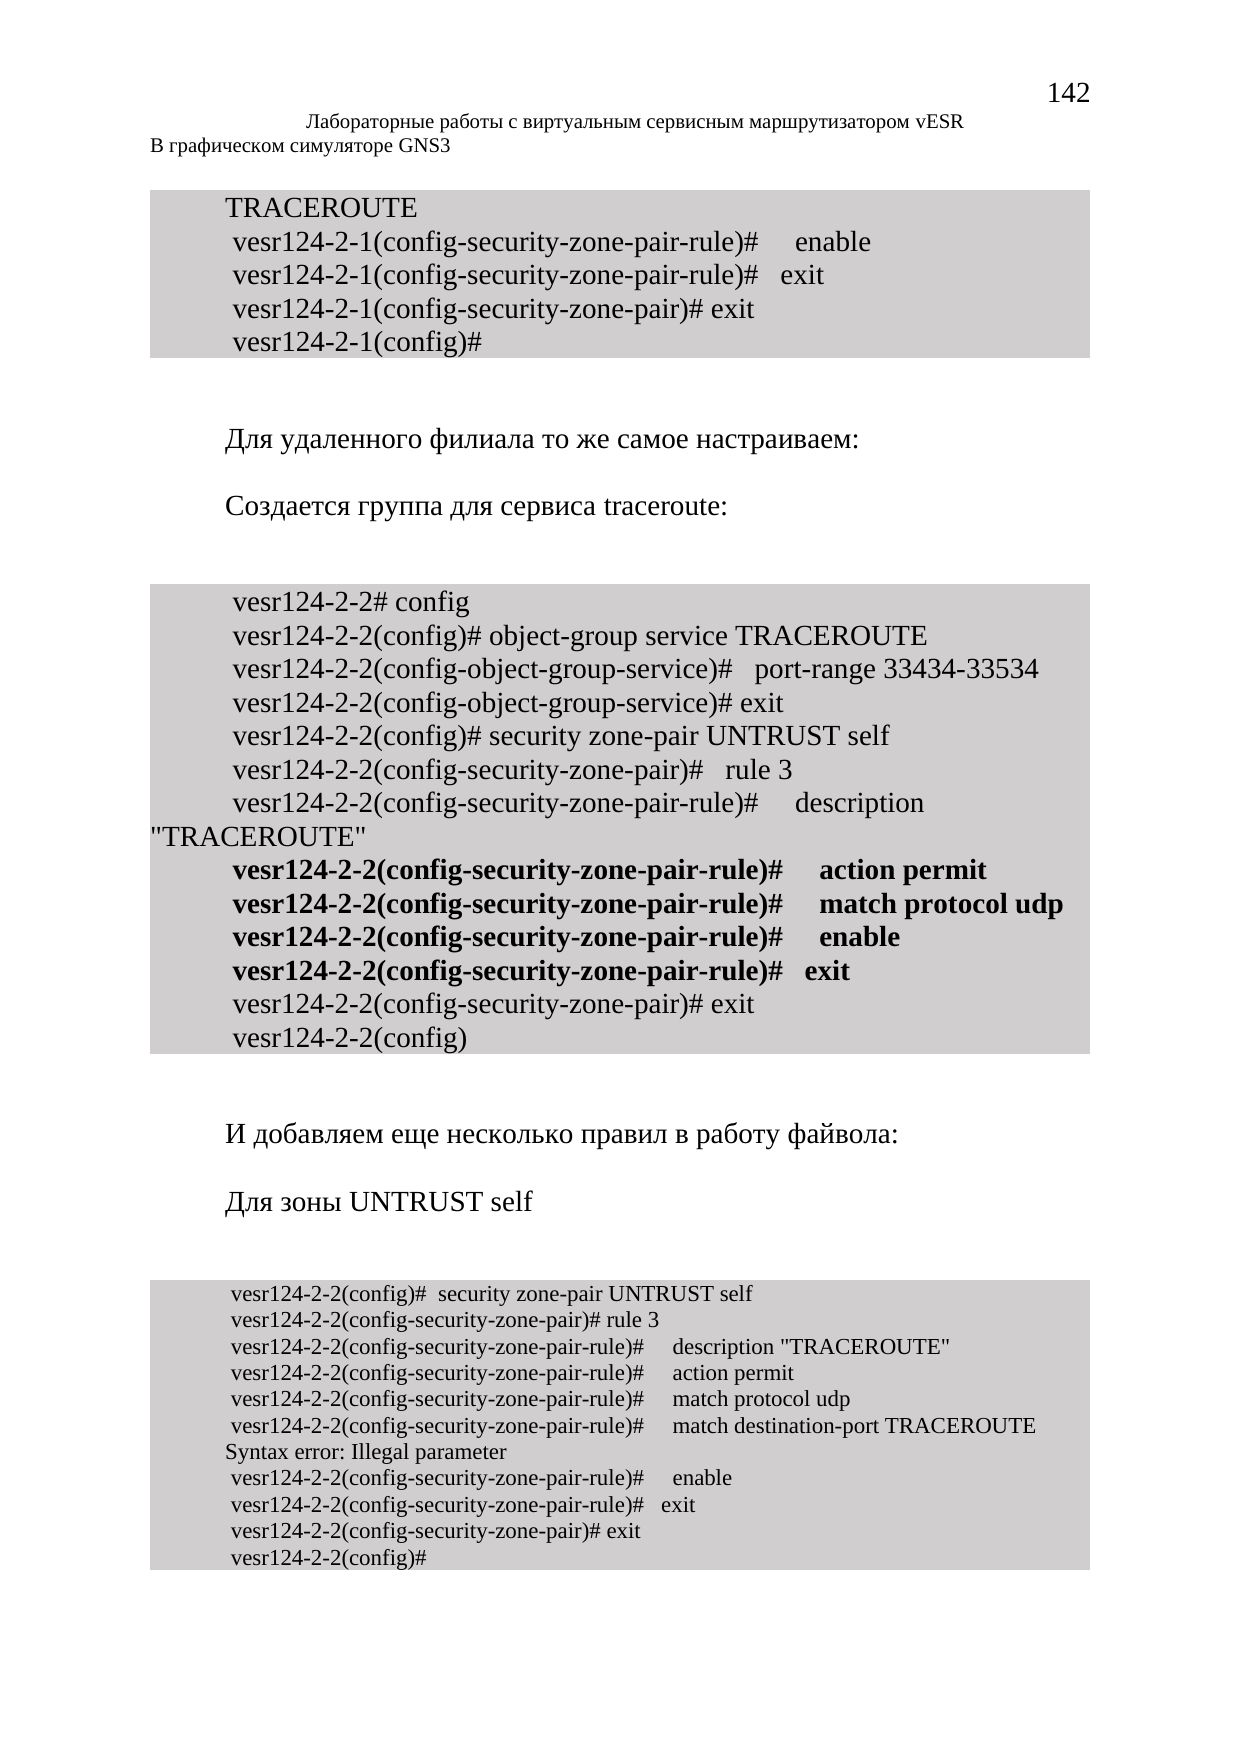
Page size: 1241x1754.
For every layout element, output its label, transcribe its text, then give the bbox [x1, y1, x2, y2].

text И добавляем еще несколько правил в работу файвола: [150, 1117, 1090, 1150]
text Syntax error: Illegal parameter [150, 1438, 1090, 1464]
text vesr124-2-2(config-object-group-service)# port-range 33434-33534 [150, 651, 1090, 685]
text vesr124-2-1(config-security-zone-pair-rule)# enable [150, 224, 1090, 257]
text vesr124-2-2(config-security-zone-pair-rule)# enable [150, 1464, 1090, 1491]
text vesr124-2-1(config)# [150, 324, 1090, 358]
text vesr124-2-2(config-object-group-service)# exit [150, 685, 1090, 718]
text vesr124-2-2(config-security-zone-pair)# rule 3 [150, 752, 1090, 785]
text vesr124-2-2(config)# object-group service TRACEROUTE [150, 618, 1090, 651]
text Для зоны UNTRUST self [150, 1184, 1090, 1217]
text vesr124-2-2(config)# security zone-pair UNTRUST self [150, 1280, 1090, 1306]
text TRACEROUTE [150, 190, 1090, 224]
text vesr124-2-2(config-security-zone-pair-rule)# action permit [150, 852, 1090, 886]
text vesr124-2-2(config-security-zone-pair-rule)# enable [150, 919, 1090, 953]
text vesr124-2-2(config-security-zone-pair-rule)# description "TRACEROUTE" [150, 1333, 1090, 1359]
text vesr124-2-2(config-security-zone-pair)# exit [150, 987, 1090, 1020]
text vesr124-2-2(config-security-zone-pair-rule)# match destination-port TRACEROUTE [150, 1412, 1090, 1438]
text vesr124-2-2(config-security-zone-pair-rule)# description "TRACEROUTE" [150, 785, 1090, 852]
text vesr124-2-2# config [150, 584, 1090, 618]
text vesr124-2-2(config)# security zone-pair UNTRUST self [150, 718, 1090, 752]
text vesr124-2-2(config-security-zone-pair-rule)# action permit [150, 1359, 1090, 1385]
text vesr124-2-1(config-security-zone-pair)# exit [150, 291, 1090, 324]
text Создается группа для сервиса traceroute: [150, 488, 1090, 521]
text vesr124-2-2(config-security-zone-pair)# exit [150, 1517, 1090, 1543]
text vesr124-2-1(config-security-zone-pair-rule)# exit [150, 257, 1090, 291]
text vesr124-2-2(config) [150, 1020, 1090, 1054]
text Для удаленного филиала то же самое настраиваем: [150, 421, 1090, 454]
text vesr124-2-2(config-security-zone-pair-rule)# match protocol udp [150, 1385, 1090, 1412]
text vesr124-2-2(config-security-zone-pair)# rule 3 [150, 1306, 1090, 1333]
text vesr124-2-2(config)# [150, 1543, 1090, 1570]
text vesr124-2-2(config-security-zone-pair-rule)# exit [150, 1491, 1090, 1517]
text vesr124-2-2(config-security-zone-pair-rule)# exit [150, 953, 1090, 987]
text vesr124-2-2(config-security-zone-pair-rule)# match protocol udp [150, 886, 1090, 919]
